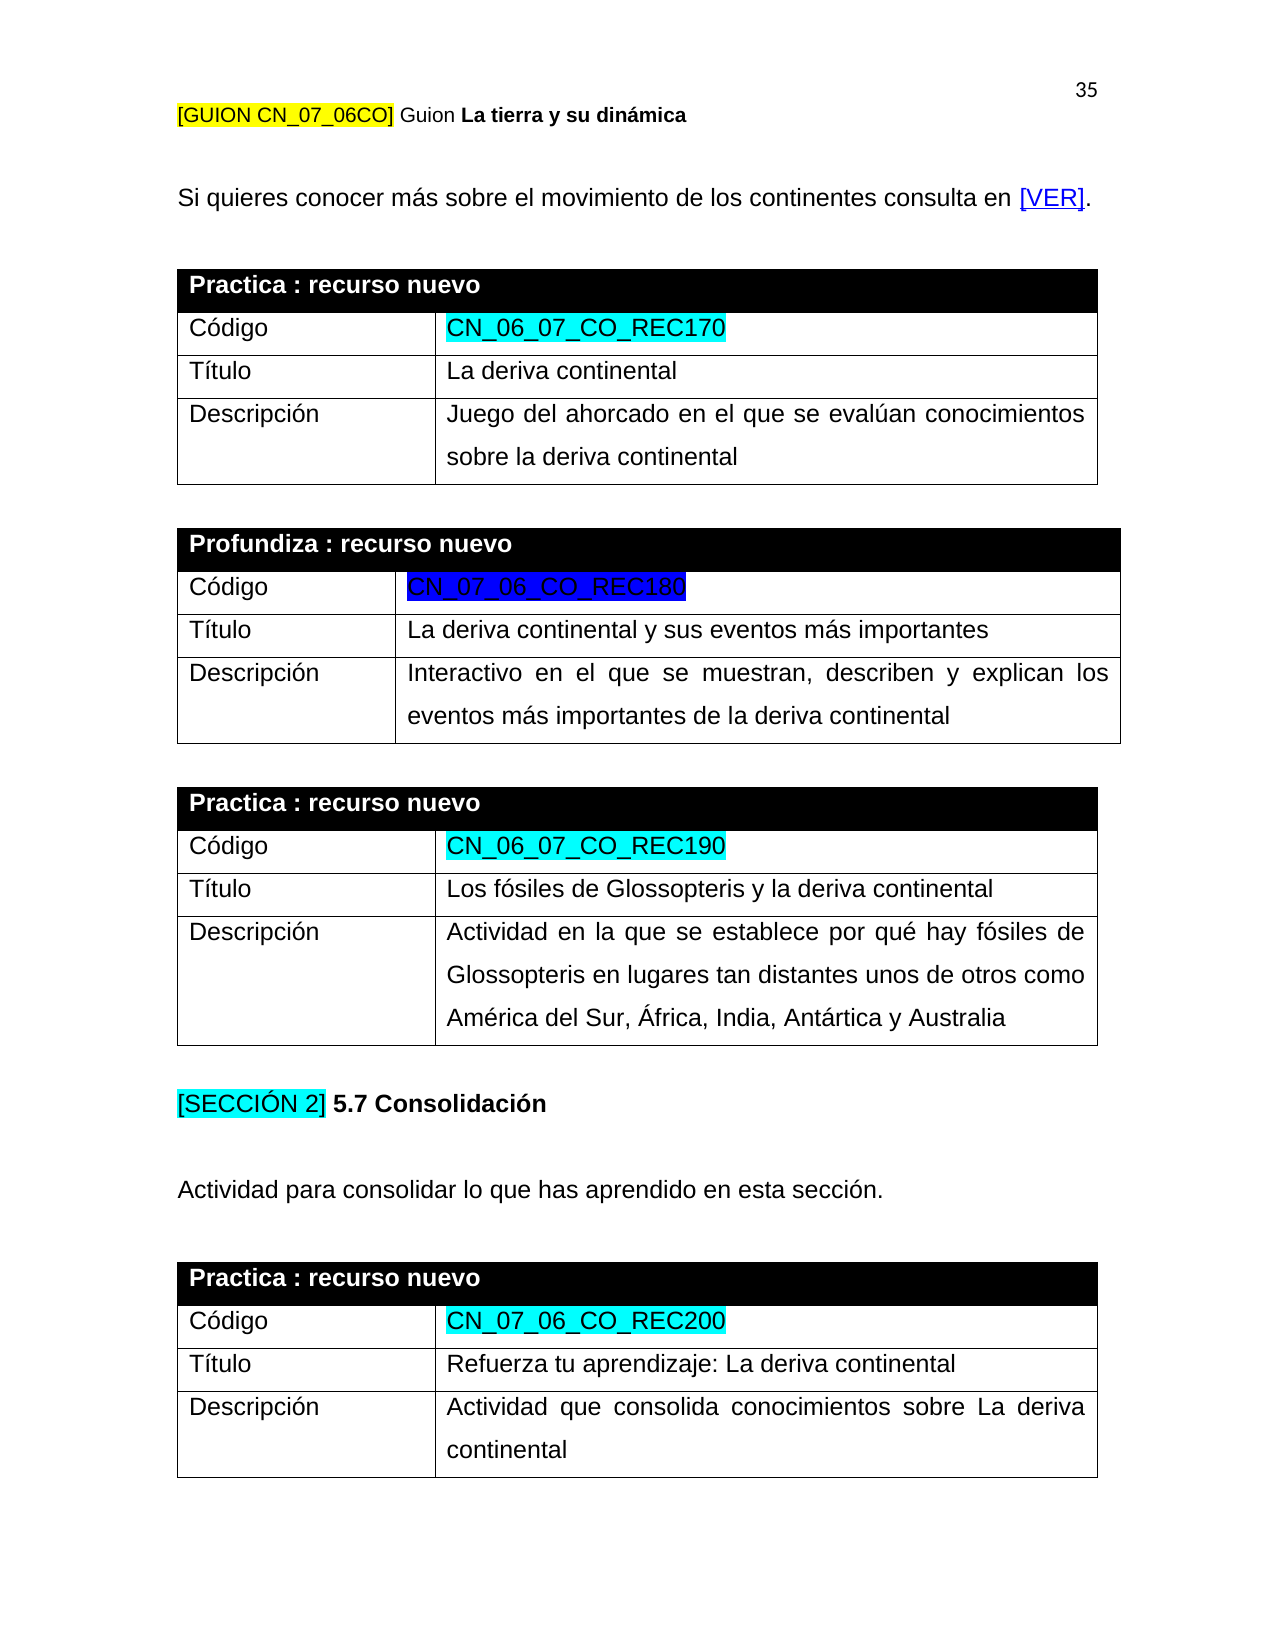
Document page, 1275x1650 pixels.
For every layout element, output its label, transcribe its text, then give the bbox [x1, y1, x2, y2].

table_cell Código [178, 313, 435, 355]
table_cell Descripción [178, 399, 435, 484]
table_cell Juego del ahorcado en el que se evalúan conocimientos sobre la deriva continental [436, 399, 1097, 484]
table_cell Código [178, 572, 395, 614]
table_header Practica : recurso nuevo [178, 270, 1097, 312]
table_cell Actividad en la que se establece por qué hay fósiles de Glossopteris en lugares tan distantes unos de otros como América del Sur, África, India, Antártica y Australia [436, 917, 1097, 1045]
table_cell La deriva continental y sus eventos más importantes [396, 615, 1120, 657]
table_cell Actividad que consolida conocimientos sobre La deriva continental [436, 1392, 1097, 1477]
table_cell Refuerza tu aprendizaje: La deriva continental [436, 1349, 1097, 1391]
table_header Practica : recurso nuevo [178, 1263, 1097, 1305]
table_cell Descripción [178, 917, 435, 1045]
table_cell CN_06_07_CO_REC170 [436, 313, 1097, 355]
table_cell CN_06_07_CO_REC190 [436, 831, 1097, 873]
text Actividad para consolidar lo que has aprendido en esta sección. [177, 1176, 1098, 1204]
table_cell Descripción [178, 658, 395, 743]
table_cell La deriva continental [436, 356, 1097, 398]
table_cell CN_07_06_CO_REC200 [436, 1306, 1097, 1348]
table_cell Descripción [178, 1392, 435, 1477]
table_cell Código [178, 831, 435, 873]
table_cell Título [178, 874, 435, 916]
table_cell Los fósiles de Glossopteris y la deriva continental [436, 874, 1097, 916]
table_cell Título [178, 1349, 435, 1391]
table_header Profundiza : recurso nuevo [178, 529, 1120, 571]
table_cell CN_07_06_CO_REC180 [396, 572, 1120, 614]
table_cell Interactivo en el que se muestran, describen y explican los eventos más importantes de la deriva continental [396, 658, 1120, 743]
text [SECCIÓN 2] 5.7 Consolidación [326, 1089, 1098, 1118]
table_cell Título [178, 356, 435, 398]
text Si quieres conocer más sobre el movimiento de los continentes consulta en [VER]. [177, 183, 1098, 212]
table_header Practica : recurso nuevo [178, 788, 1097, 830]
table_cell Título [178, 615, 395, 657]
table_cell Código [178, 1306, 435, 1348]
